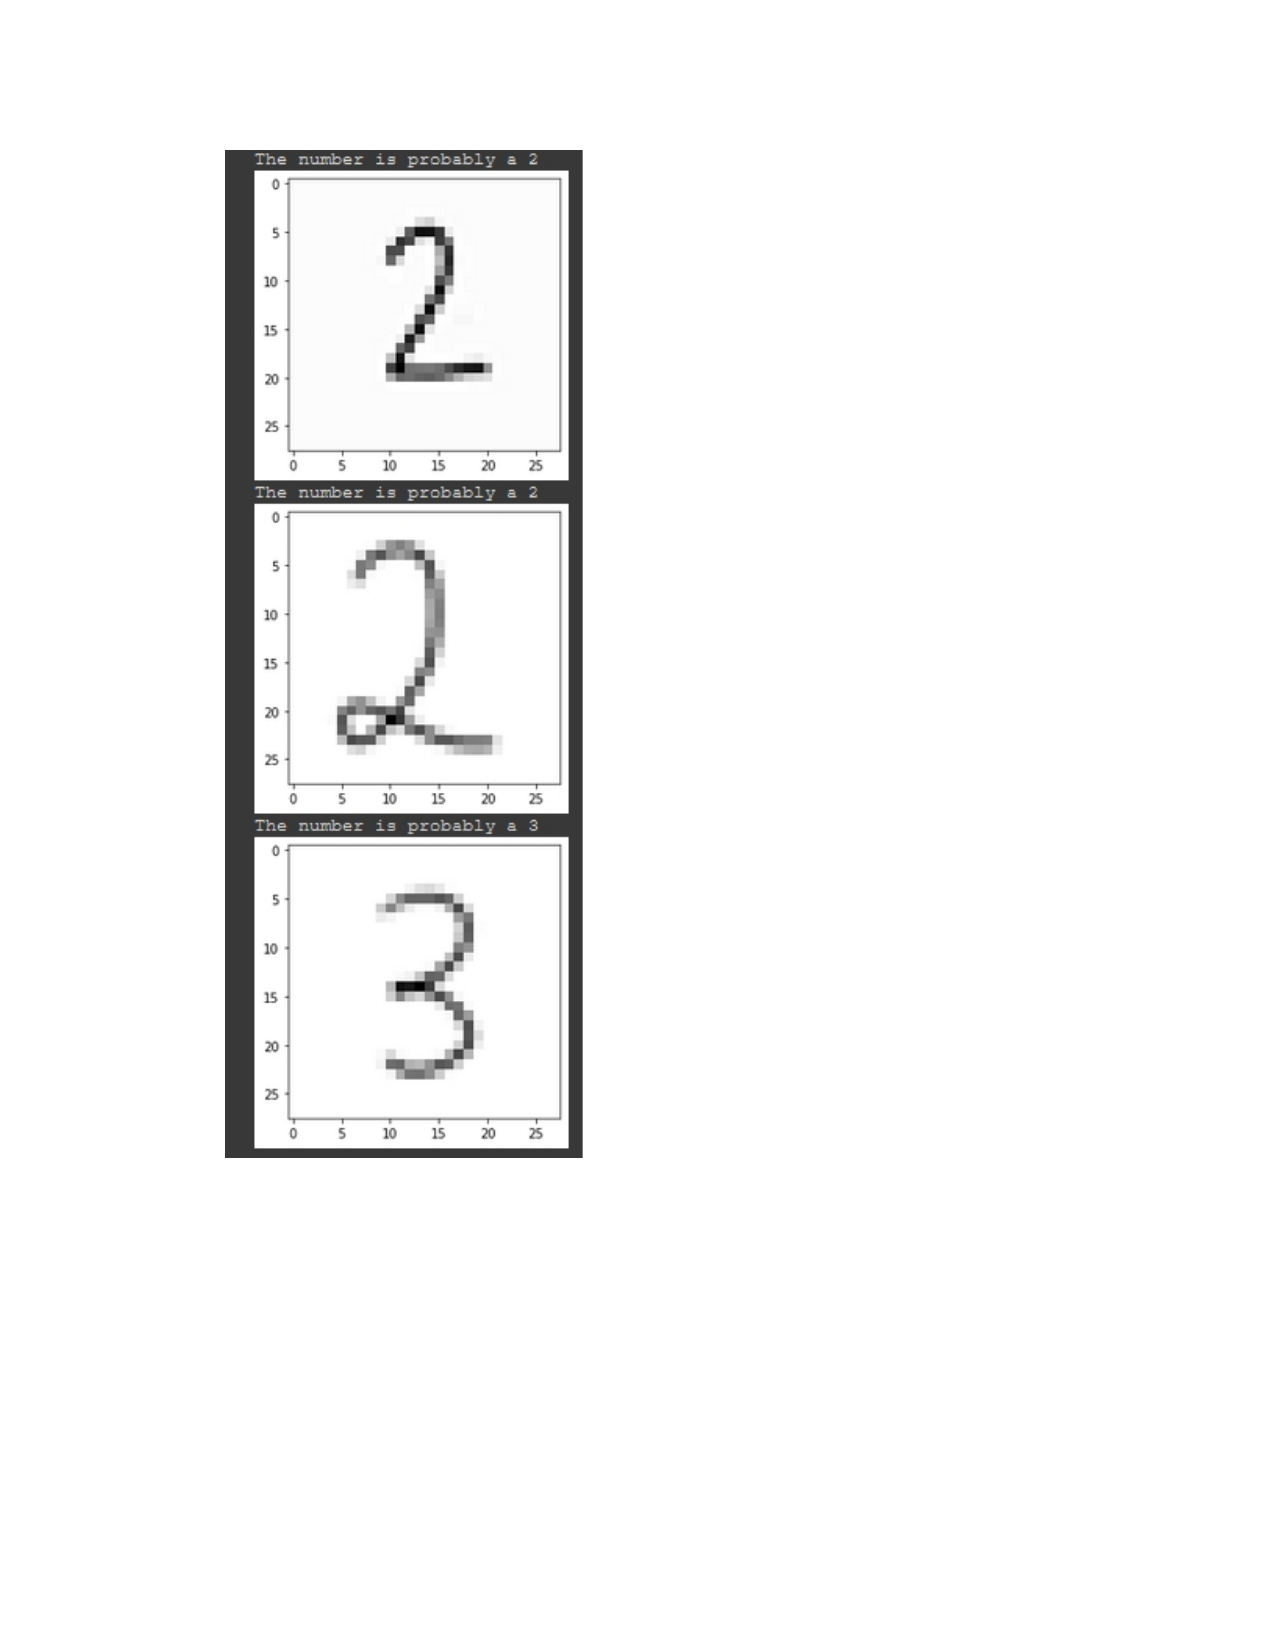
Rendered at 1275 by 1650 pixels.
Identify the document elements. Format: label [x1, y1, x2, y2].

picture [225, 150, 583, 1158]
